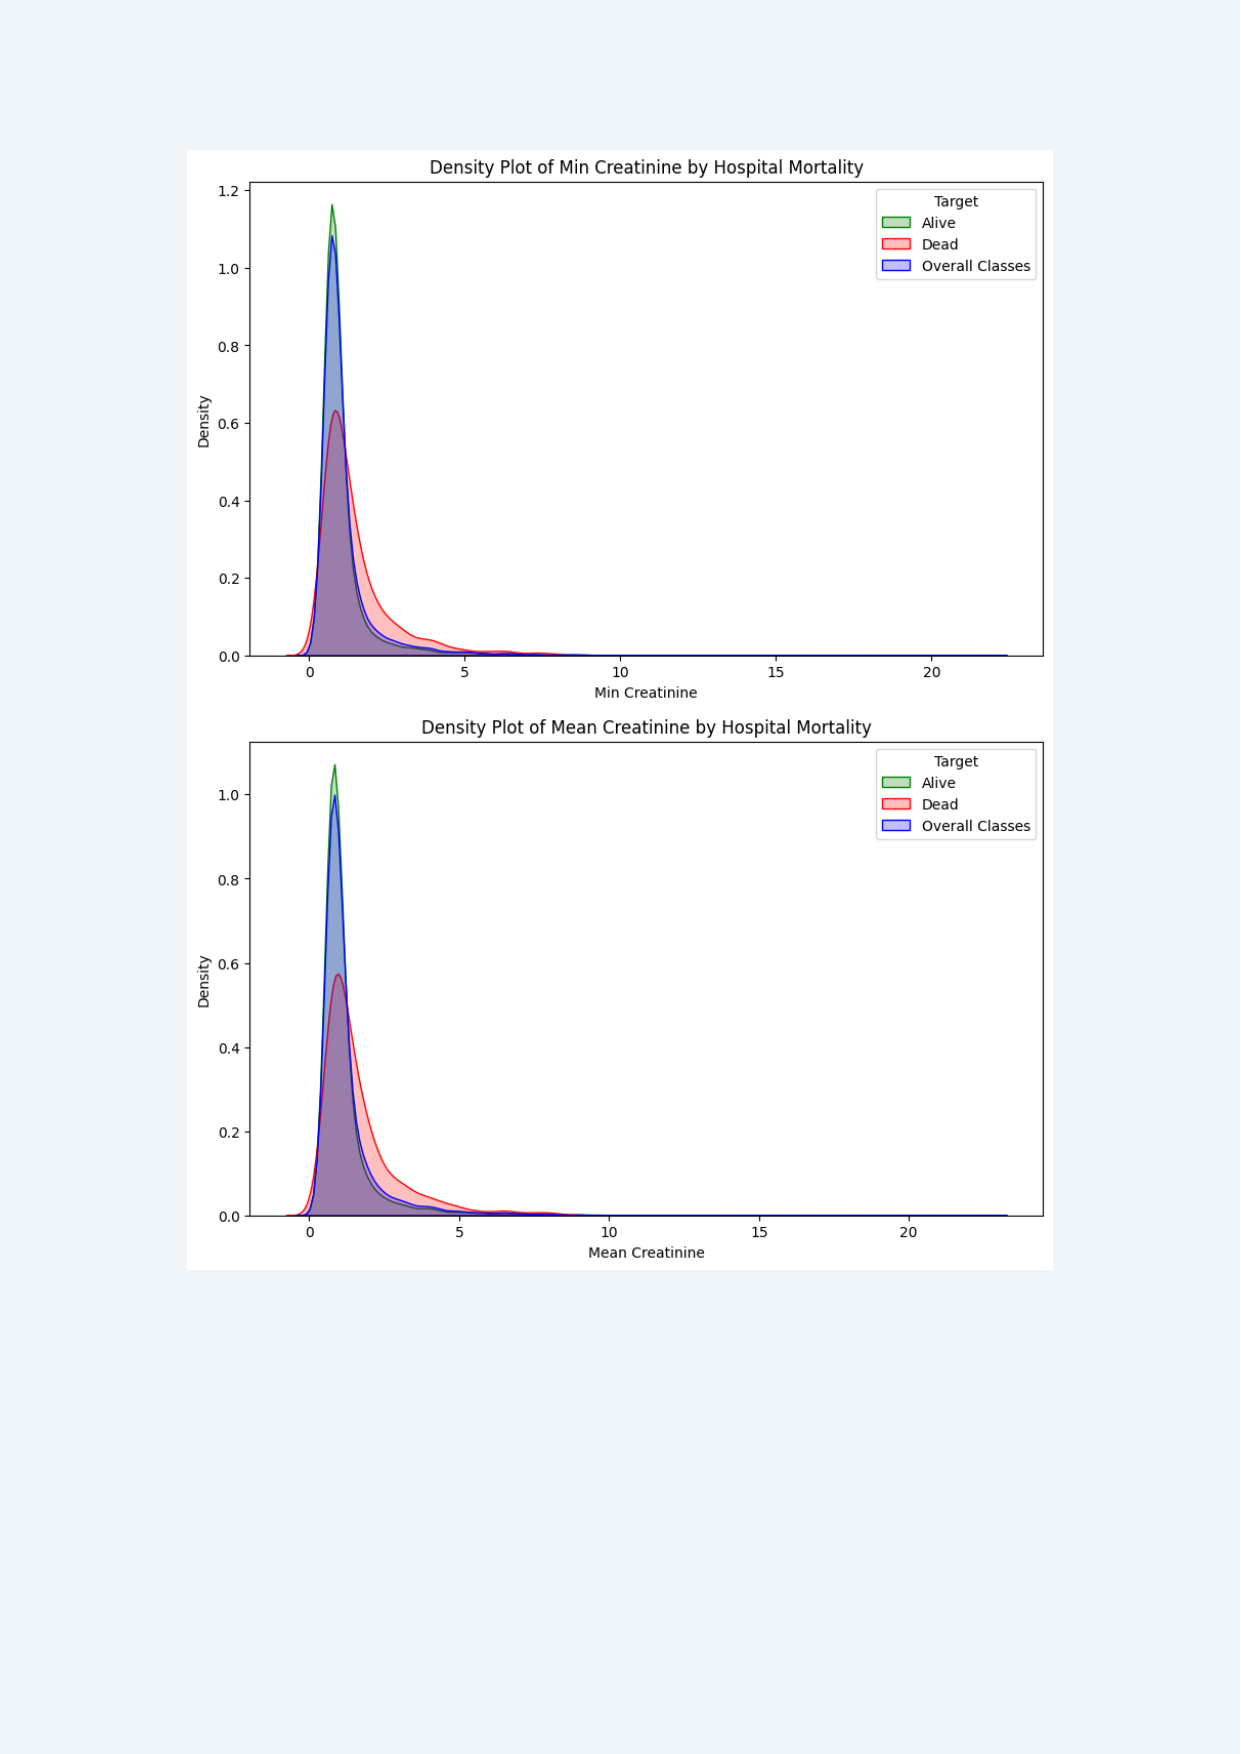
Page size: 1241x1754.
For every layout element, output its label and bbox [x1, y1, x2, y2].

picture [187, 150, 1053, 1270]
